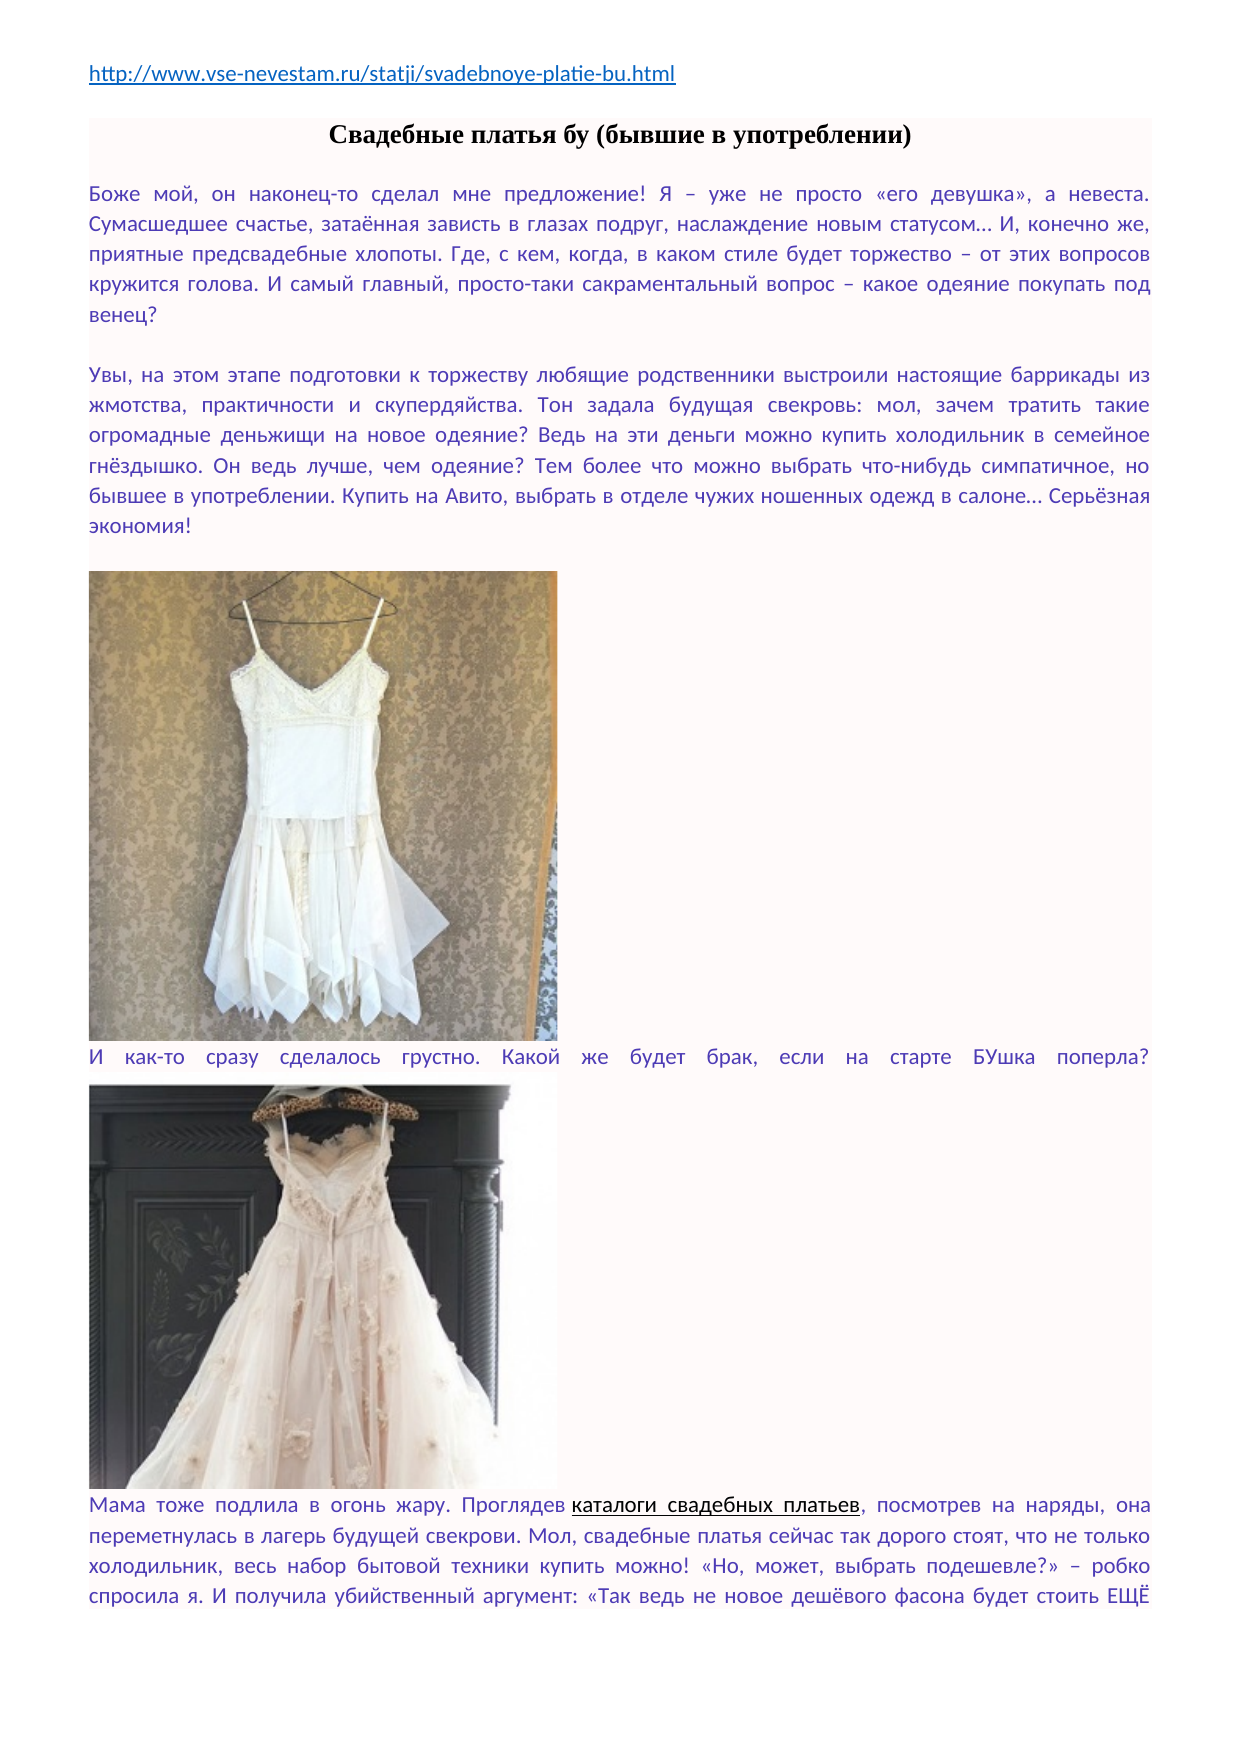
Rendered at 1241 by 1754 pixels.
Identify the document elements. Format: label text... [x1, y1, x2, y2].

picture [88, 571, 558, 1041]
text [89, 179, 1152, 1609]
text http://www.vse-nevestam.ru/statji/svadebnoye-platie-bu.html [89, 59, 1152, 87]
subtitle Свадебные платья бу (бывшие в употреблении) [89, 118, 1152, 150]
picture [88, 1072, 558, 1489]
